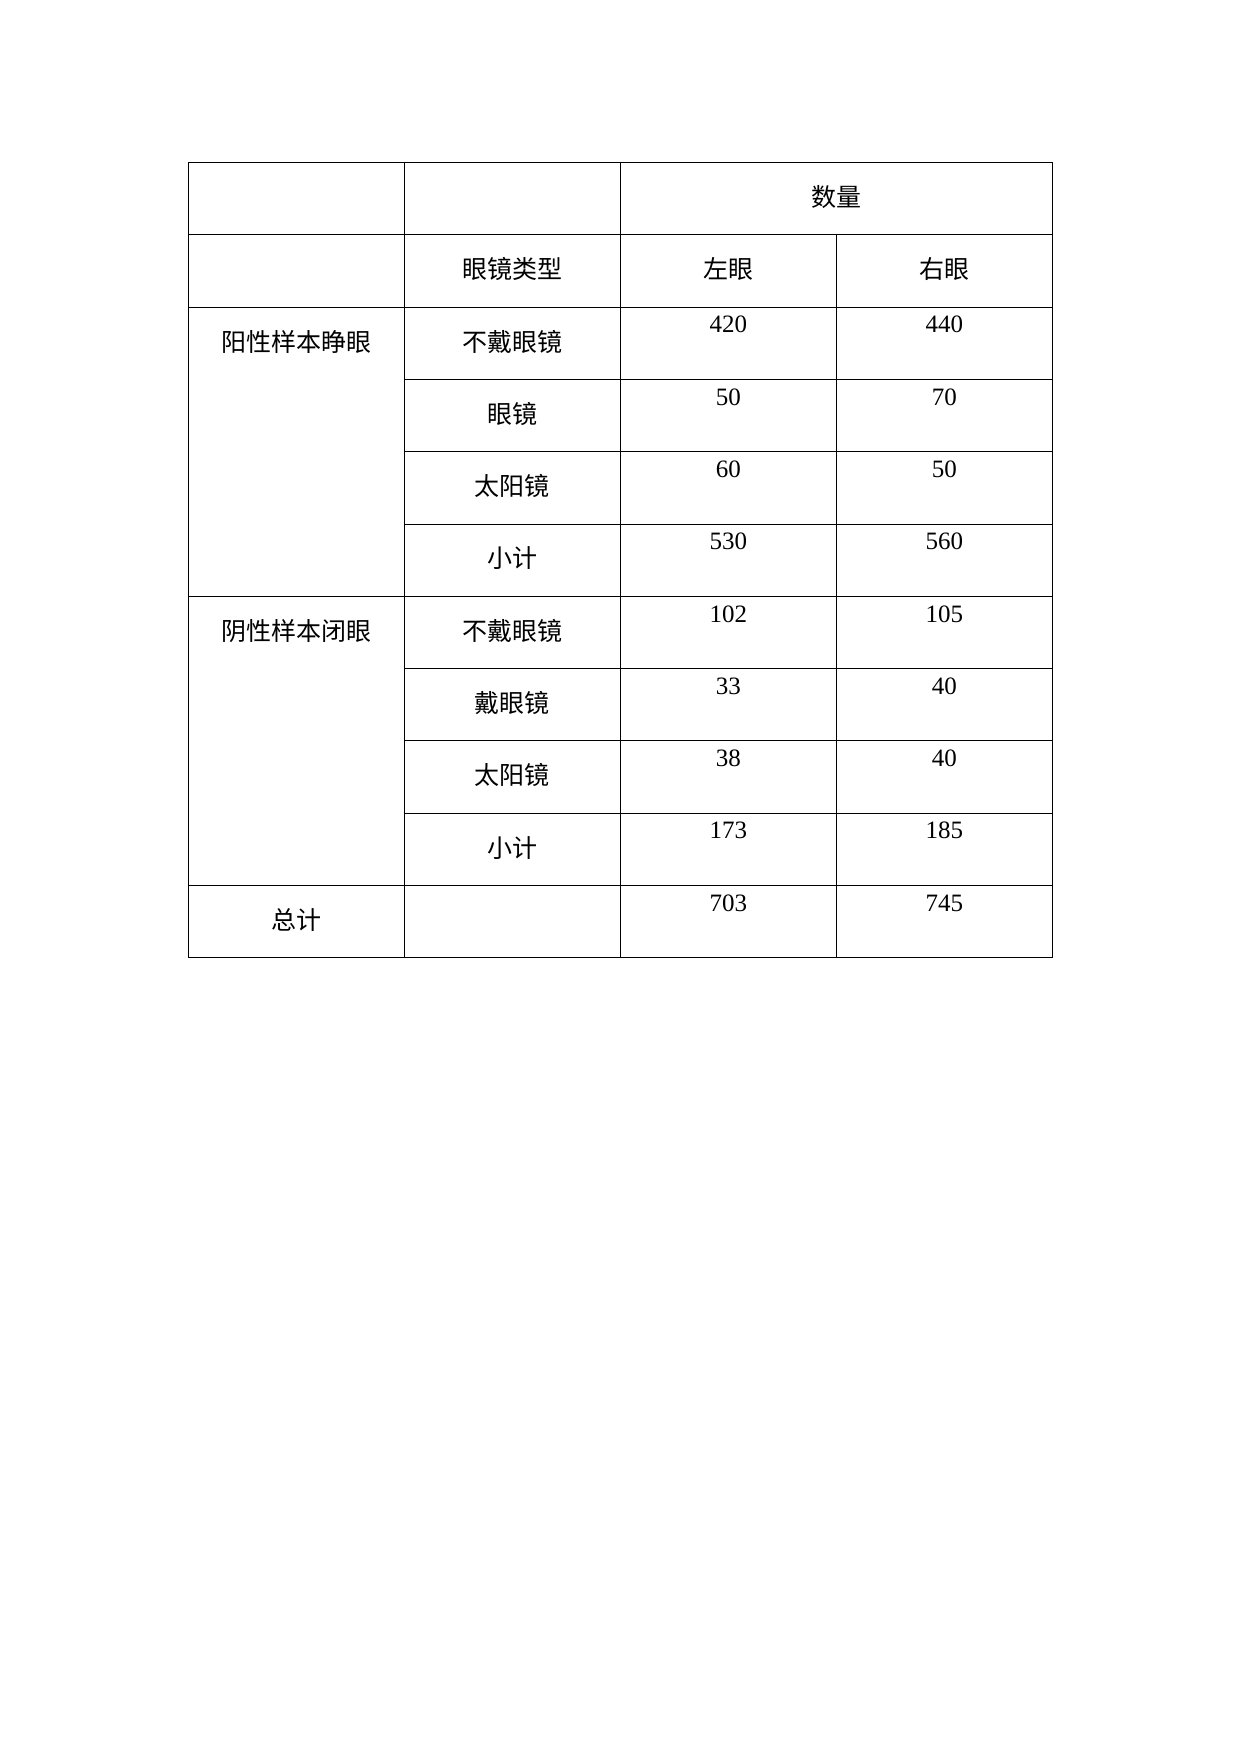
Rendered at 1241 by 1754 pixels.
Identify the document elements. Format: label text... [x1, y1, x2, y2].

table_cell 38 [621, 741, 836, 813]
table_cell 太阳镜 [405, 452, 620, 523]
table_cell 不戴眼镜 [405, 308, 620, 379]
table_cell [189, 235, 404, 307]
table_header 眼球验证中用作训练数据的眼球图像数量 [621, 163, 1052, 234]
table_cell 太阳镜 [405, 741, 620, 813]
table_cell 50 [621, 380, 836, 451]
table_cell 173 [621, 814, 836, 885]
table_cell 40 [837, 669, 1052, 740]
table_cell 40 [837, 741, 1052, 813]
table_cell 眼镜类型 [405, 235, 620, 307]
table_cell 不戴眼镜 [405, 597, 620, 668]
table_header [405, 163, 620, 234]
table_cell 小计 [405, 814, 620, 885]
table_cell 560 [837, 525, 1052, 596]
table_cell 102 [621, 597, 836, 668]
table_cell [405, 886, 620, 957]
table_cell 703 [621, 886, 836, 957]
table_cell 745 [837, 886, 1052, 957]
table_header [189, 163, 404, 234]
table_cell 185 [837, 814, 1052, 885]
table_cell 小计 [405, 525, 620, 596]
table_cell 右眼 [837, 235, 1052, 307]
table_cell 420 [621, 308, 836, 379]
table_cell 105 [837, 597, 1052, 668]
table_cell 33 [621, 669, 836, 740]
table_cell 左眼 [621, 235, 836, 307]
table_cell 70 [837, 380, 1052, 451]
table_cell 总计 [189, 886, 404, 957]
table_cell 50 [837, 452, 1052, 523]
table_cell 眼镜 [405, 380, 620, 451]
table_cell 戴眼镜 [405, 669, 620, 740]
table_cell 440 [837, 308, 1052, 379]
table_cell 阳性样本睁眼 [189, 308, 404, 596]
table_cell 阴性样本闭眼 [189, 597, 404, 885]
table_cell 60 [621, 452, 836, 523]
table_cell 530 [621, 525, 836, 596]
